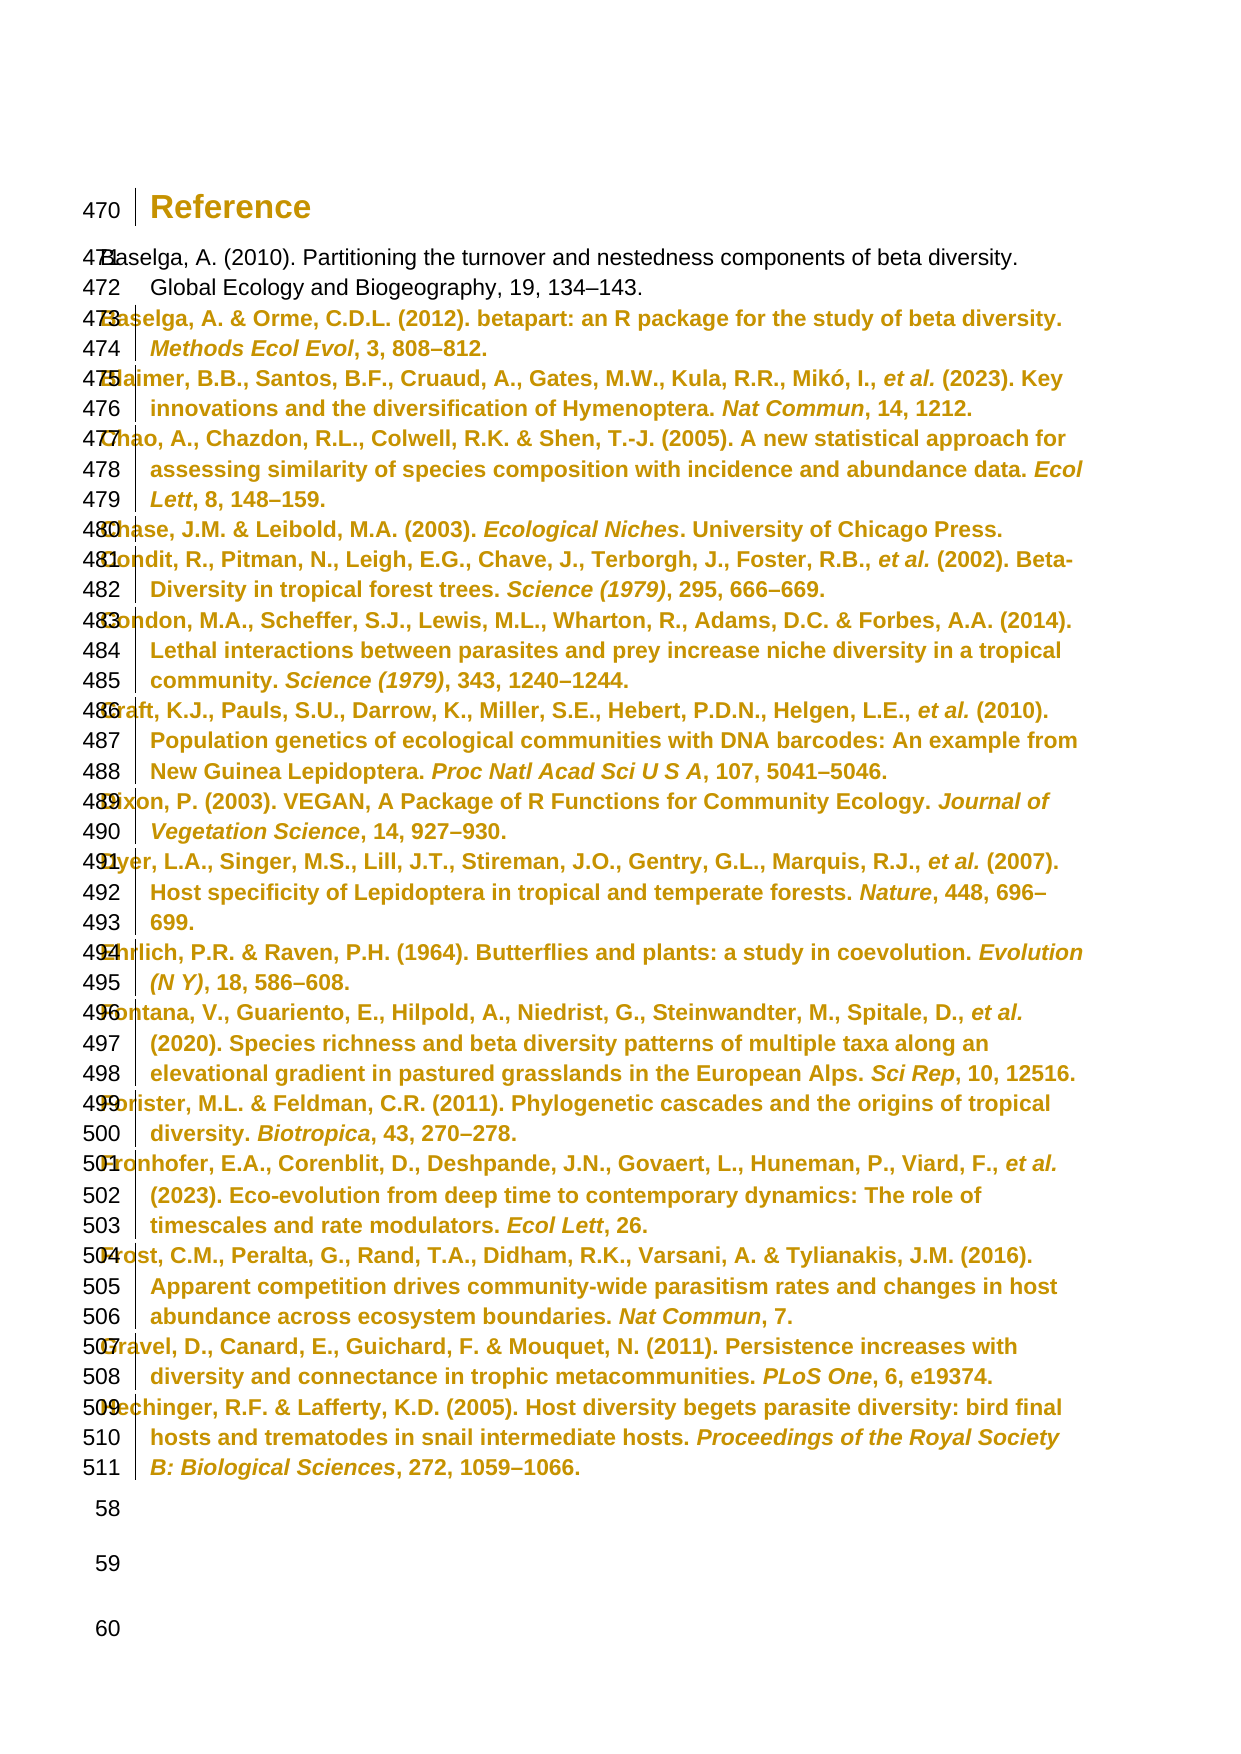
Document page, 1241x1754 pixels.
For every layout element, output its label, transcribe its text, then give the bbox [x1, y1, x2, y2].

subtitle Reference [150, 187, 1090, 226]
